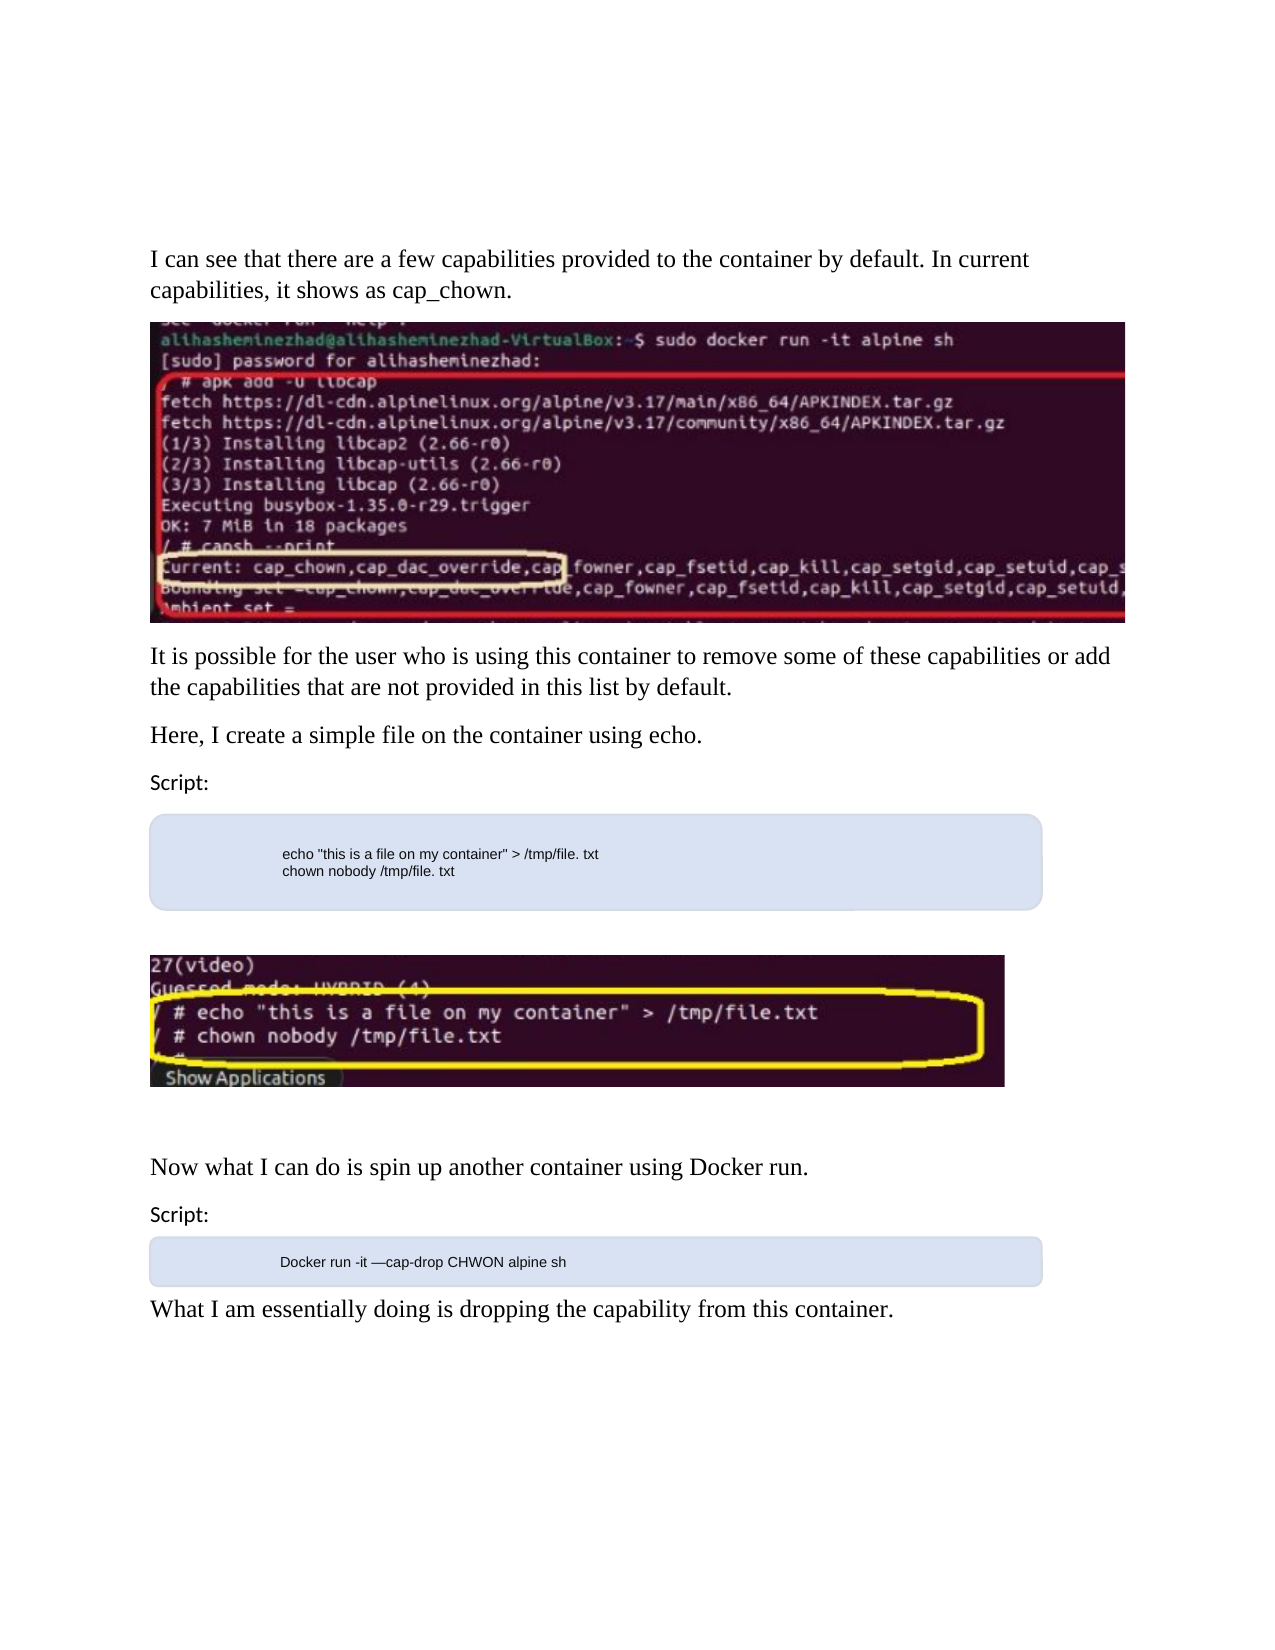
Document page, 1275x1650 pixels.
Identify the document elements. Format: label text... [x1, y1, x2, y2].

text It is possible for the user who is using this container to remove some of these capabilities or add the capabilities that are not provided in this list by default. [150, 641, 1125, 701]
text Here, I create a simple file on the container using echo. [150, 720, 1125, 749]
picture [150, 322, 1125, 623]
picture [150, 955, 1005, 1087]
text I can see that there are a few capabilities provided to the container by default. In current capabilities, it shows as cap_chown. [150, 244, 1125, 303]
text Now what I can do is spin up another container using Docker run. [150, 1152, 1125, 1181]
text Script: [150, 1200, 1125, 1228]
text What I am essentially doing is dropping the capability from this container. [150, 1294, 1125, 1322]
text Script: [150, 768, 1125, 796]
